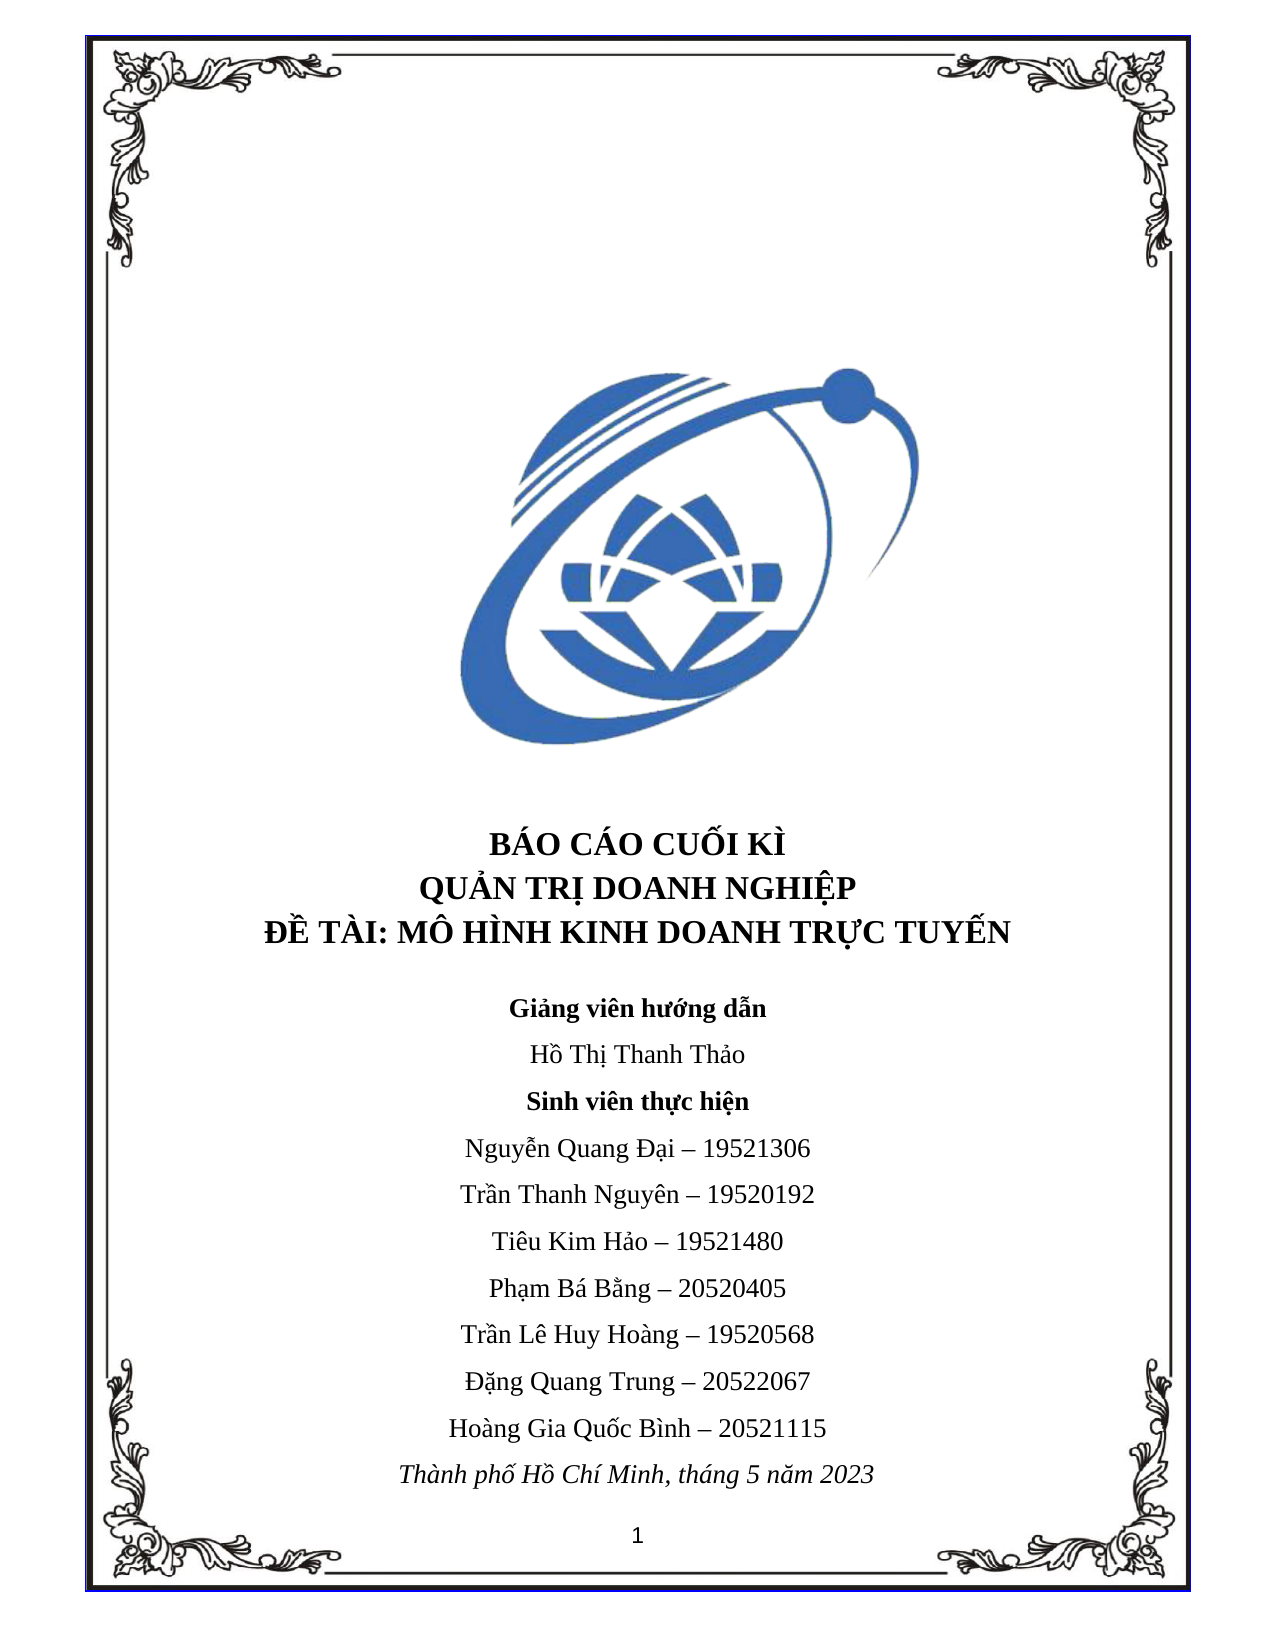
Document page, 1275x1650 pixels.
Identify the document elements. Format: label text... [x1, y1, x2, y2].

text Tiêu Kim Hảo – 19521480 [150, 1225, 1125, 1256]
text ĐỀ TÀI: MÔ HÌNH KINH DOANH TRỰC TUYẾN [150, 912, 1125, 951]
text Hoàng Gia Quốc Bình – 20521115 [150, 1412, 1125, 1443]
text Trần Lê Huy Hoàng – 19520568 [150, 1319, 1125, 1350]
text BÁO CÁO CUỐI KÌ [150, 824, 1125, 862]
text Trần Thanh Nguyên – 19520192 [150, 1179, 1125, 1210]
text Đặng Quang Trung – 20522067 [150, 1365, 1125, 1396]
text Phạm Bá Bằng – 20520405 [150, 1272, 1125, 1303]
text Sinh viên thực hiện [150, 1085, 1125, 1116]
text Hồ Thị Thanh Thảo [150, 1039, 1125, 1070]
text Nguyễn Quang Đại – 19521306 [150, 1132, 1125, 1163]
text Giảng viên hướng dẫn [150, 992, 1125, 1023]
text QUẢN TRỊ DOANH NGHIỆP [150, 868, 1125, 906]
text Thành phố Hồ Chí Minh, tháng 5 năm 2023 [150, 1459, 1125, 1490]
picture [86, 36, 1190, 1590]
